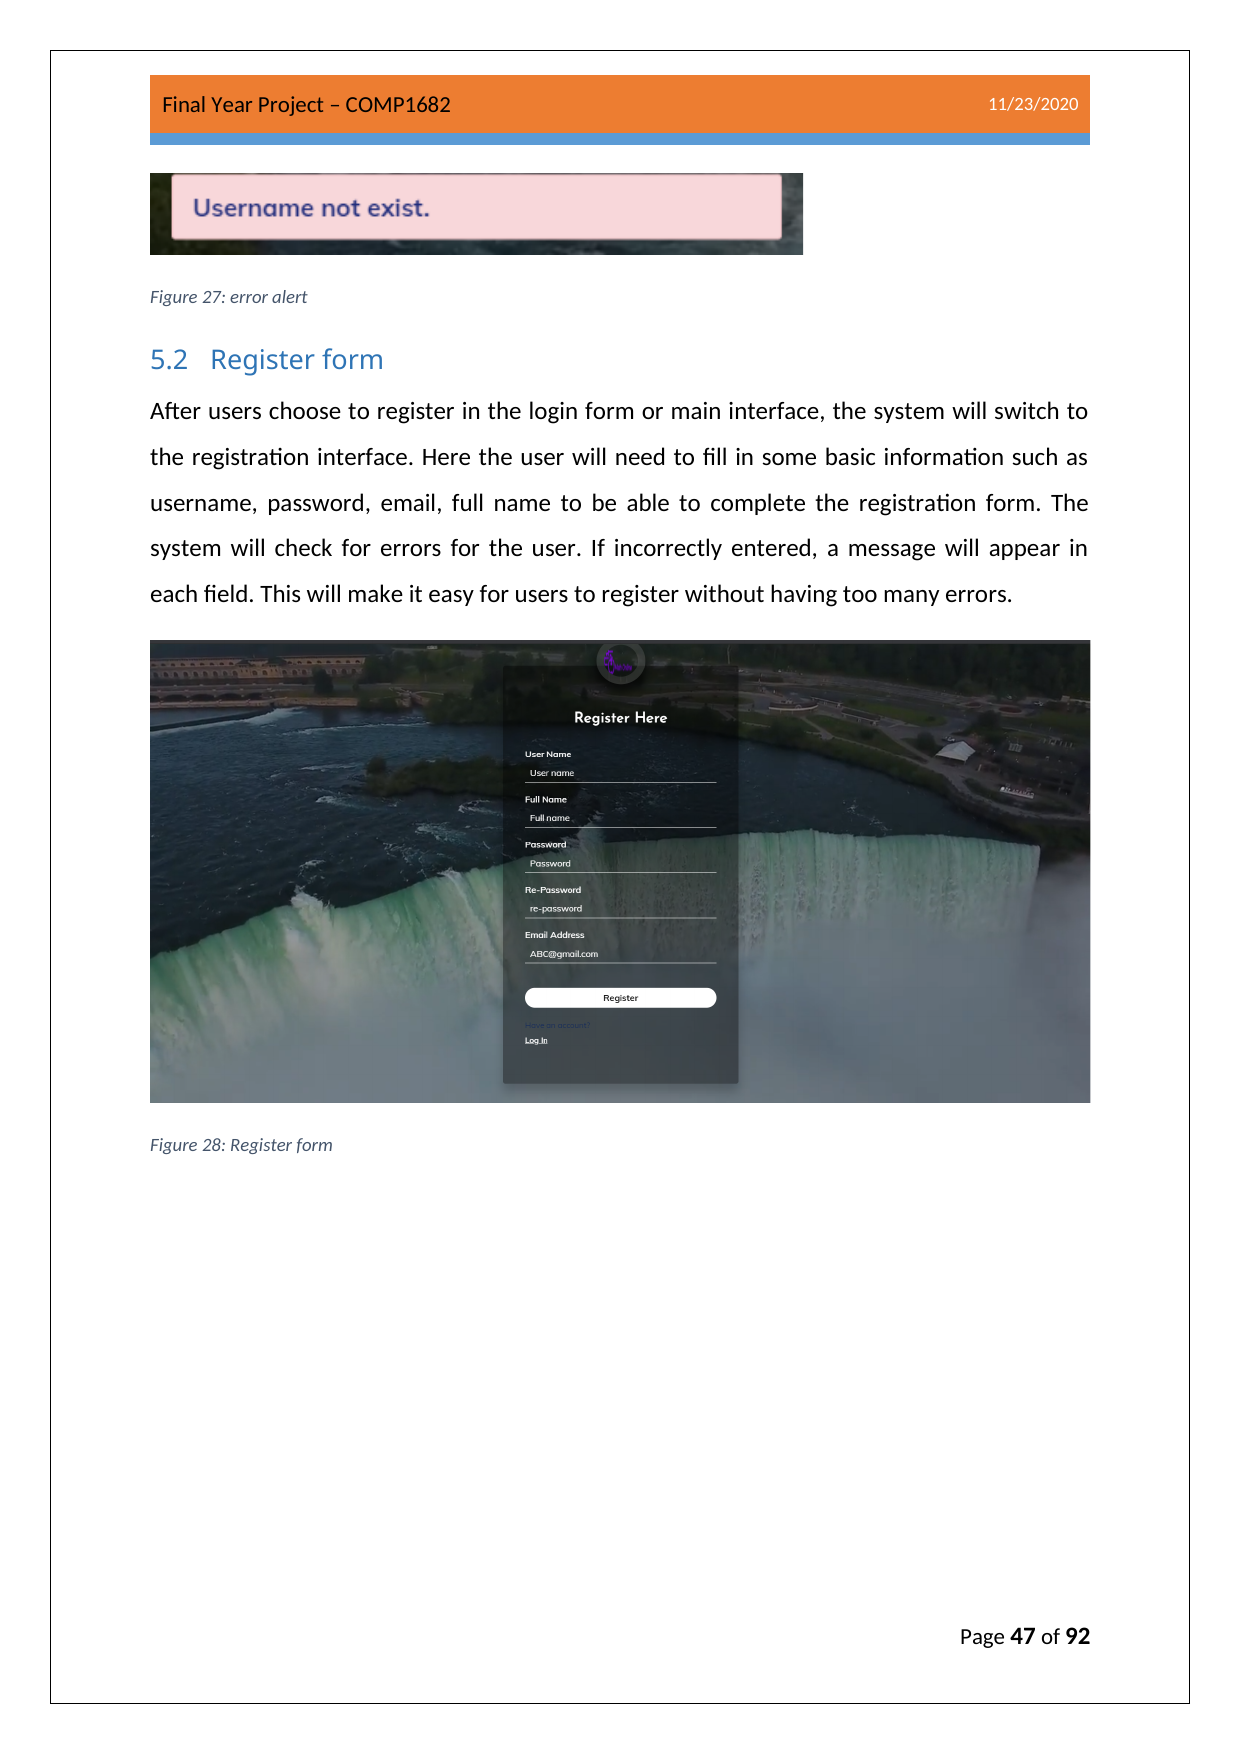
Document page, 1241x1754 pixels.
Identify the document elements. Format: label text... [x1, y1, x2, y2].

subtitle Register form [150, 340, 1090, 377]
text Figure 28: Register form [150, 1133, 1090, 1156]
text After users choose to register in the login form or main interface, the system will switch to the registration interface. Here the user will need to fill in some basic information such as username, password, email, full name to be able to complete the registration form. The system will check for errors for the user. If incorrectly entered, a message will appear in each field. This will make it easy for users to register without having too many errors. [150, 395, 1090, 609]
picture [150, 173, 804, 255]
picture [150, 640, 1091, 1103]
text Figure 27: error alert [150, 285, 1090, 308]
